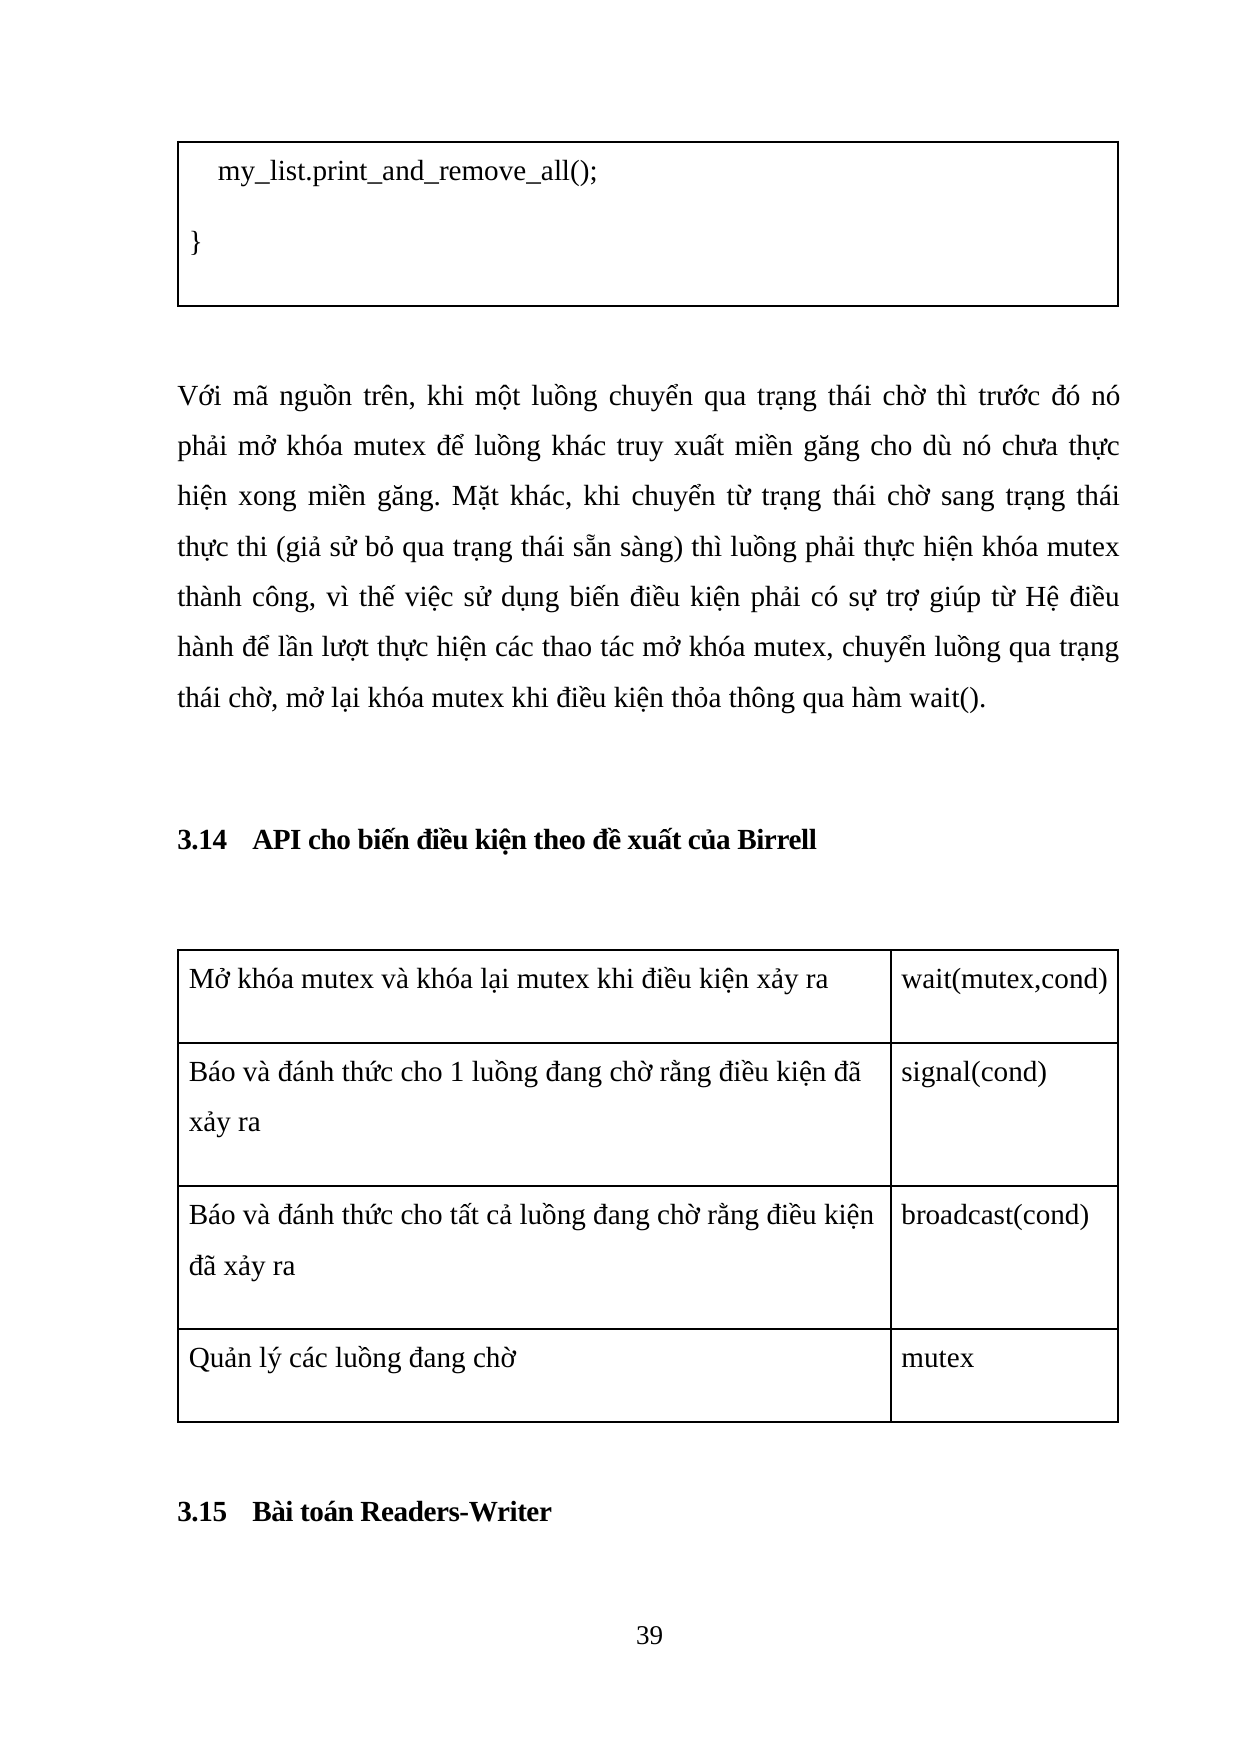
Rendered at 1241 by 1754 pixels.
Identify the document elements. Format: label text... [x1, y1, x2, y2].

table_cell broadcast(cond) [892, 1187, 1117, 1328]
table_cell Báo và đánh thức cho 1 luồng đang chờ rằng điều kiện đã xảy ra [179, 1044, 890, 1185]
table_cell signal(cond) [892, 1044, 1117, 1185]
table_cell Quản lý các luồng đang chờ [179, 1330, 890, 1421]
text Với mã nguồn trên, khi một luồng chuyển qua trạng thái chờ thì trước đó nó phải mở khóa mutex để luồng khác truy xuất miền găng cho dù nó chưa thực hiện xong miền găng. Mặt khác, khi chuyển từ trạng thái chờ sang trạng thái thực thi (giả sử bỏ qua trạng thái sẵn sàng) thì luồng phải thực hiện khóa mutex thành công, vì thế việc sử dụng biến điều kiện phải có sự trợ giúp từ Hệ điều hành để lần lượt thực hiện các thao tác mở khóa mutex, chuyển luồng qua trạng thái chờ, mở lại khóa mutex khi điều kiện thỏa thông qua hàm wait(). [177, 378, 1122, 713]
table_header Mở khóa mutex và khóa lại mutex khi điều kiện xảy ra [179, 951, 890, 1042]
subtitle API cho biến điều kiện theo đề xuất của Birrell [177, 822, 1122, 856]
table_header wait(mutex,cond) [892, 951, 1117, 1042]
table_cell mutex [892, 1330, 1117, 1421]
subtitle Bài toán Readers-Writer [177, 1494, 1122, 1527]
table_cell Báo và đánh thức cho tất cả luồng đang chờ rằng điều kiện đã xảy ra [179, 1187, 890, 1328]
